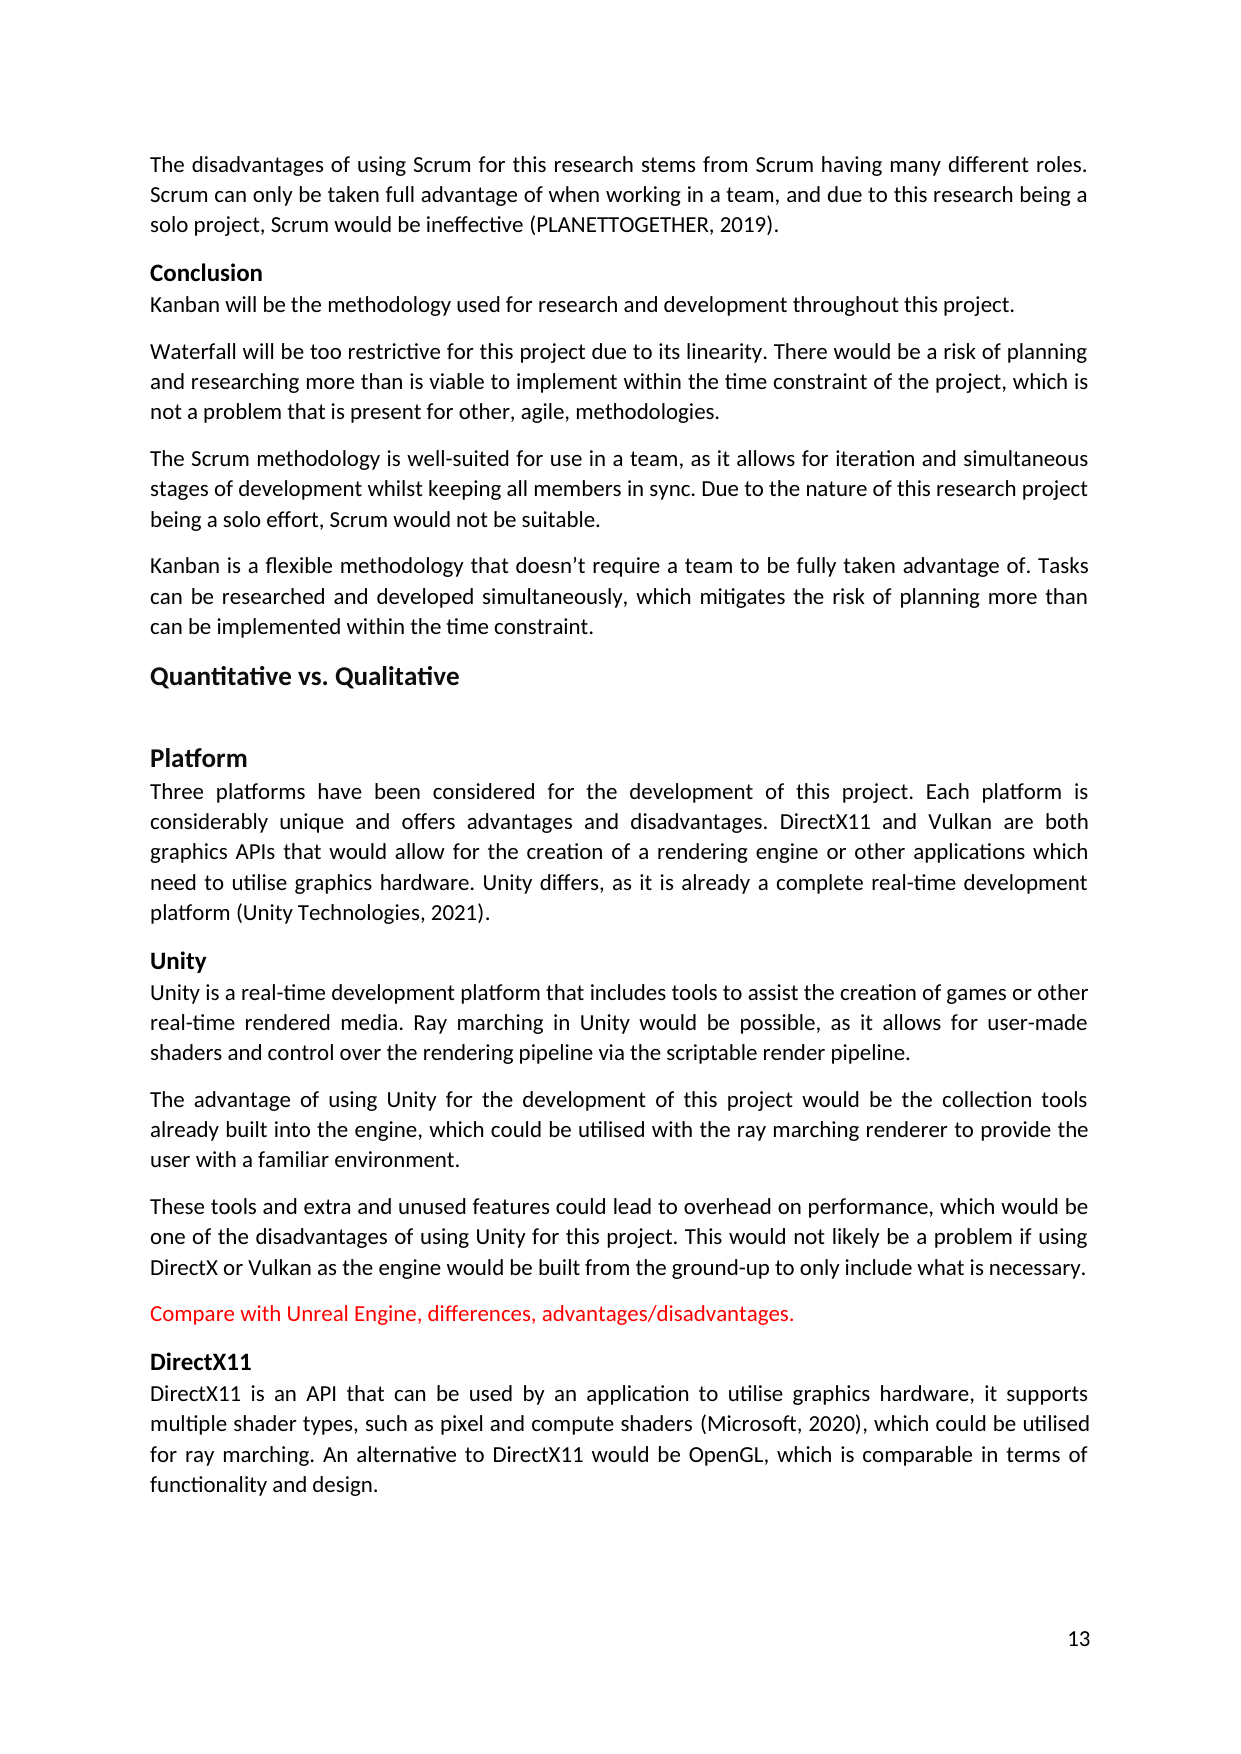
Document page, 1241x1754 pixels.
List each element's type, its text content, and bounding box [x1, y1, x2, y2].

text Three platforms have been considered for the development of this project. Each platform is considerably unique and offers advantages and disadvantages. DirectX11 and Vulkan are both graphics APIs that would allow for the creation of a rendering engine or other applications which need to utilise graphics hardware. Unity differs, as it is already a complete real-time development platform . [150, 777, 1090, 926]
subtitle Quantitative vs. Qualitative [150, 659, 1090, 692]
text The disadvantages of using Scrum for this research stems from Scrum having many different roles. Scrum can only be taken full advantage of when working in a team, and due to this research being a solo project, Scrum would be ineffective . [150, 150, 1090, 238]
text These tools and extra and unused features could lead to overhead on performance, which would be one of the disadvantages of using Unity for this project. This would not likely be a problem if using DirectX or Vulkan as the engine would be built from the ground-up to only include what is necessary. [150, 1192, 1090, 1281]
subtitle Unity [150, 945, 1090, 975]
text Unity is a real-time development platform that includes tools to assist the creation of games or other real-time rendered media. Ray marching in Unity would be possible, as it allows for user-made shaders and control over the rendering pipeline via the scriptable render pipeline. [150, 978, 1090, 1066]
text Waterfall will be too restrictive for this project due to its linearity. There would be a risk of planning and researching more than is viable to implement within the time constraint of the project, which is not a problem that is present for other, agile, methodologies. [150, 337, 1090, 426]
text The Scrum methodology is well-suited for use in a team, as it allows for iteration and simultaneous stages of development whilst keeping all members in sync. Due to the nature of this research project being a solo effort, Scrum would not be suitable. [150, 444, 1090, 533]
text DirectX11 is an API that can be used by an application to utilise graphics hardware, it supports multiple shader types, such as pixel and compute shaders , which could be utilised for ray marching. An alternative to DirectX11 would be OpenGL, which is comparable in terms of functionality and design. [150, 1379, 1090, 1498]
text Kanban is a flexible methodology that doesn’t require a team to be fully taken advantage of. Tasks can be researched and developed simultaneously, which mitigates the risk of planning more than can be implemented within the time constraint. [150, 552, 1090, 640]
subtitle Conclusion [150, 257, 1090, 288]
text Kanban will be the methodology used for research and development throughout this project. [150, 290, 1090, 318]
subtitle Platform [150, 741, 1090, 774]
text Compare with Unreal Engine, differences, advantages/disadvantages. [150, 1299, 1090, 1328]
subtitle DirectX11 [150, 1346, 1090, 1377]
text The advantage of using Unity for the development of this project would be the collection tools already built into the engine, which could be utilised with the ray marching renderer to provide the user with a familiar environment. [150, 1085, 1090, 1173]
